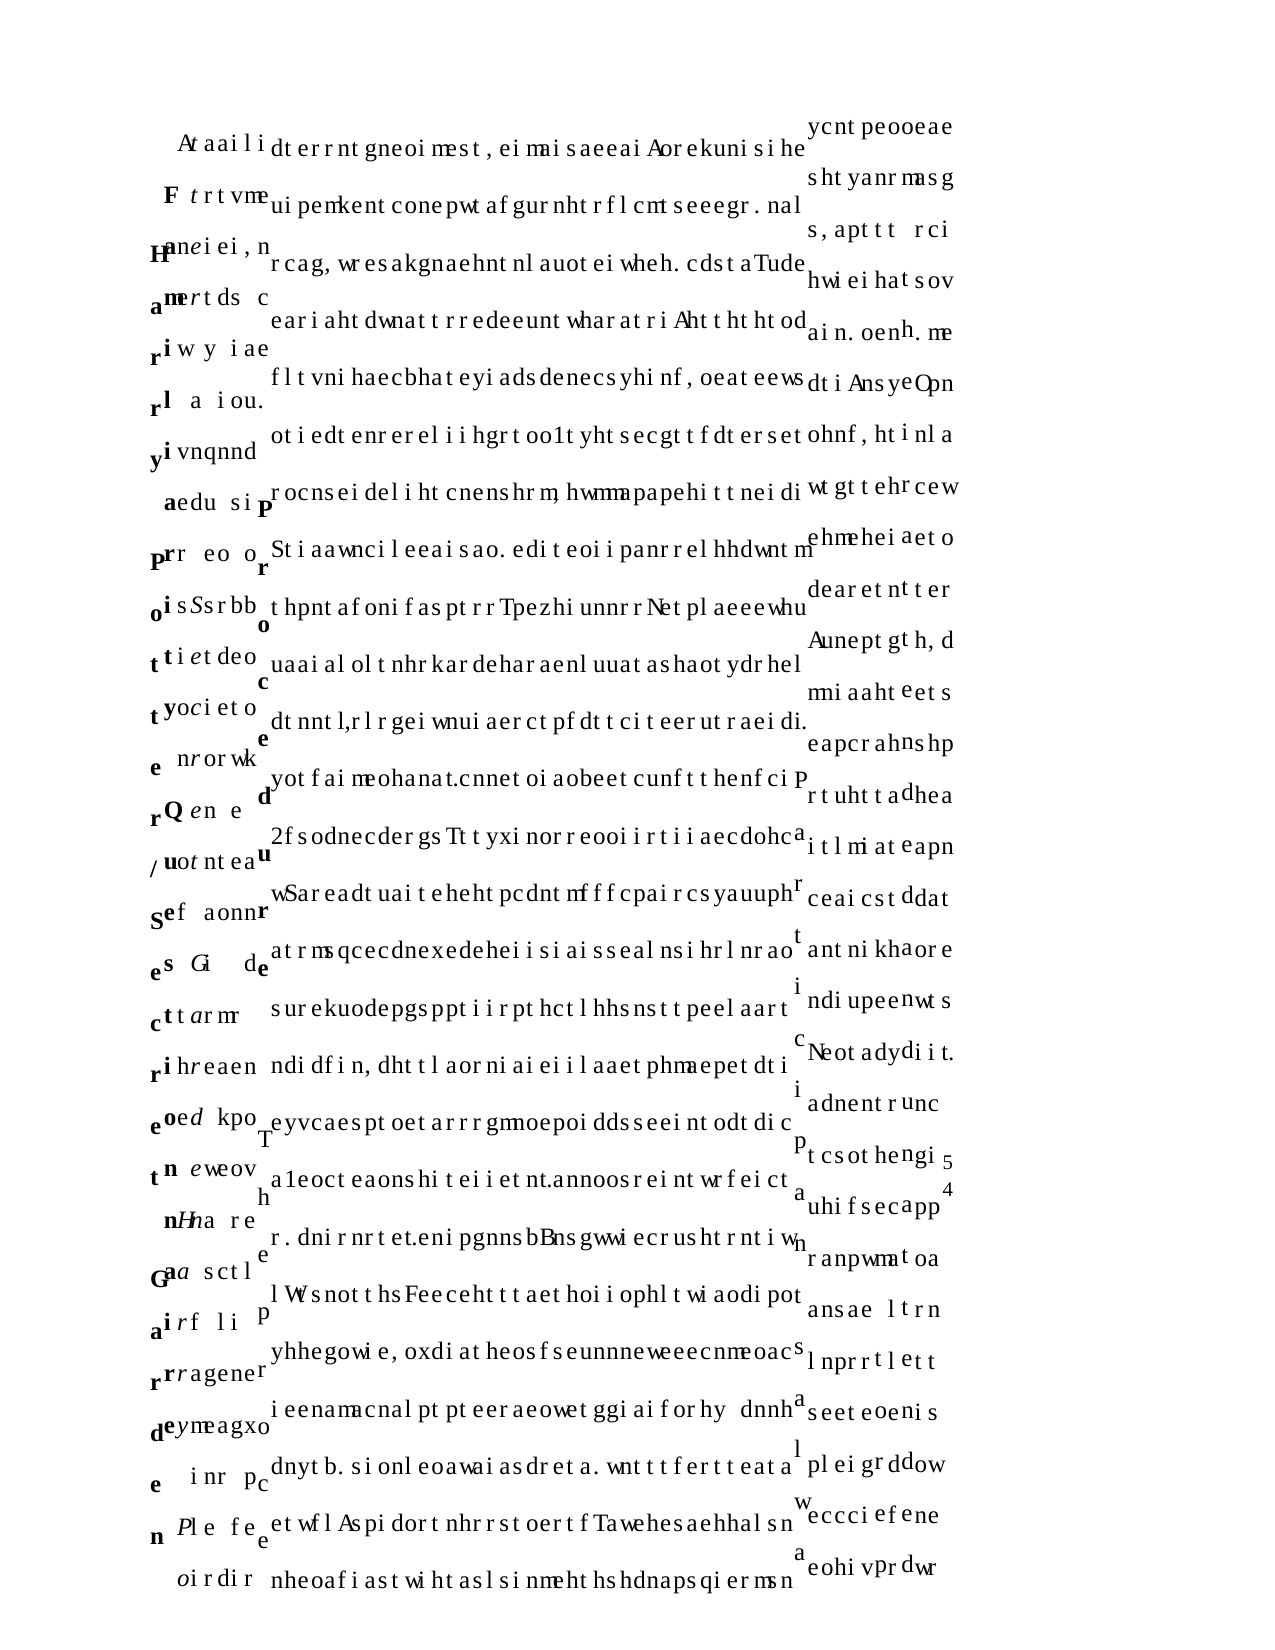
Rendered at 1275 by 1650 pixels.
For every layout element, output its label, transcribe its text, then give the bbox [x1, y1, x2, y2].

text Participants always shadowed American Natural speech, with the unattended channel containing manipulations in speech type. After each minute of participation, the participants were given the sheet that asked them to report anything that they recalled from their attended and unattended ears. Once the shadowing portion was complete, the participants were given a word span test. [794, 111, 954, 1580]
text Procedure The procedure for Study 2 was nearly identical to that of Study 1. When the participants arrived they were given an informed consent form, and sat at a desk facing a blank white wall, in a quiet room. After the informed consent was signed and collected, participants were introduced to the noise cancelling headphones, and took a brief hearing test. Following the hearing test the experimental task was explained to the participant. The participants were instructed to repeat what they heard in their right ears, and ignore anything in their left ears. The experimenter assigned the participants to a stimulus order condition based on a randomization sheet. Before minute 1, the participants were shown the information sheet that they would be filling out after each minute of shadowing. The first minute of shadowing was always a practice session in which the participants repeated American Natural speech with nothing present in their left ears. After the first minute of speech, the participants were asked to fill out a sheet which requested that they report anything that they recalled from their attended and unattended ears. There were four additional minutes in which participants shadowed the dichotic two channeled stimuli. [257, 111, 807, 1600]
text 54 [941, 1150, 954, 1201]
